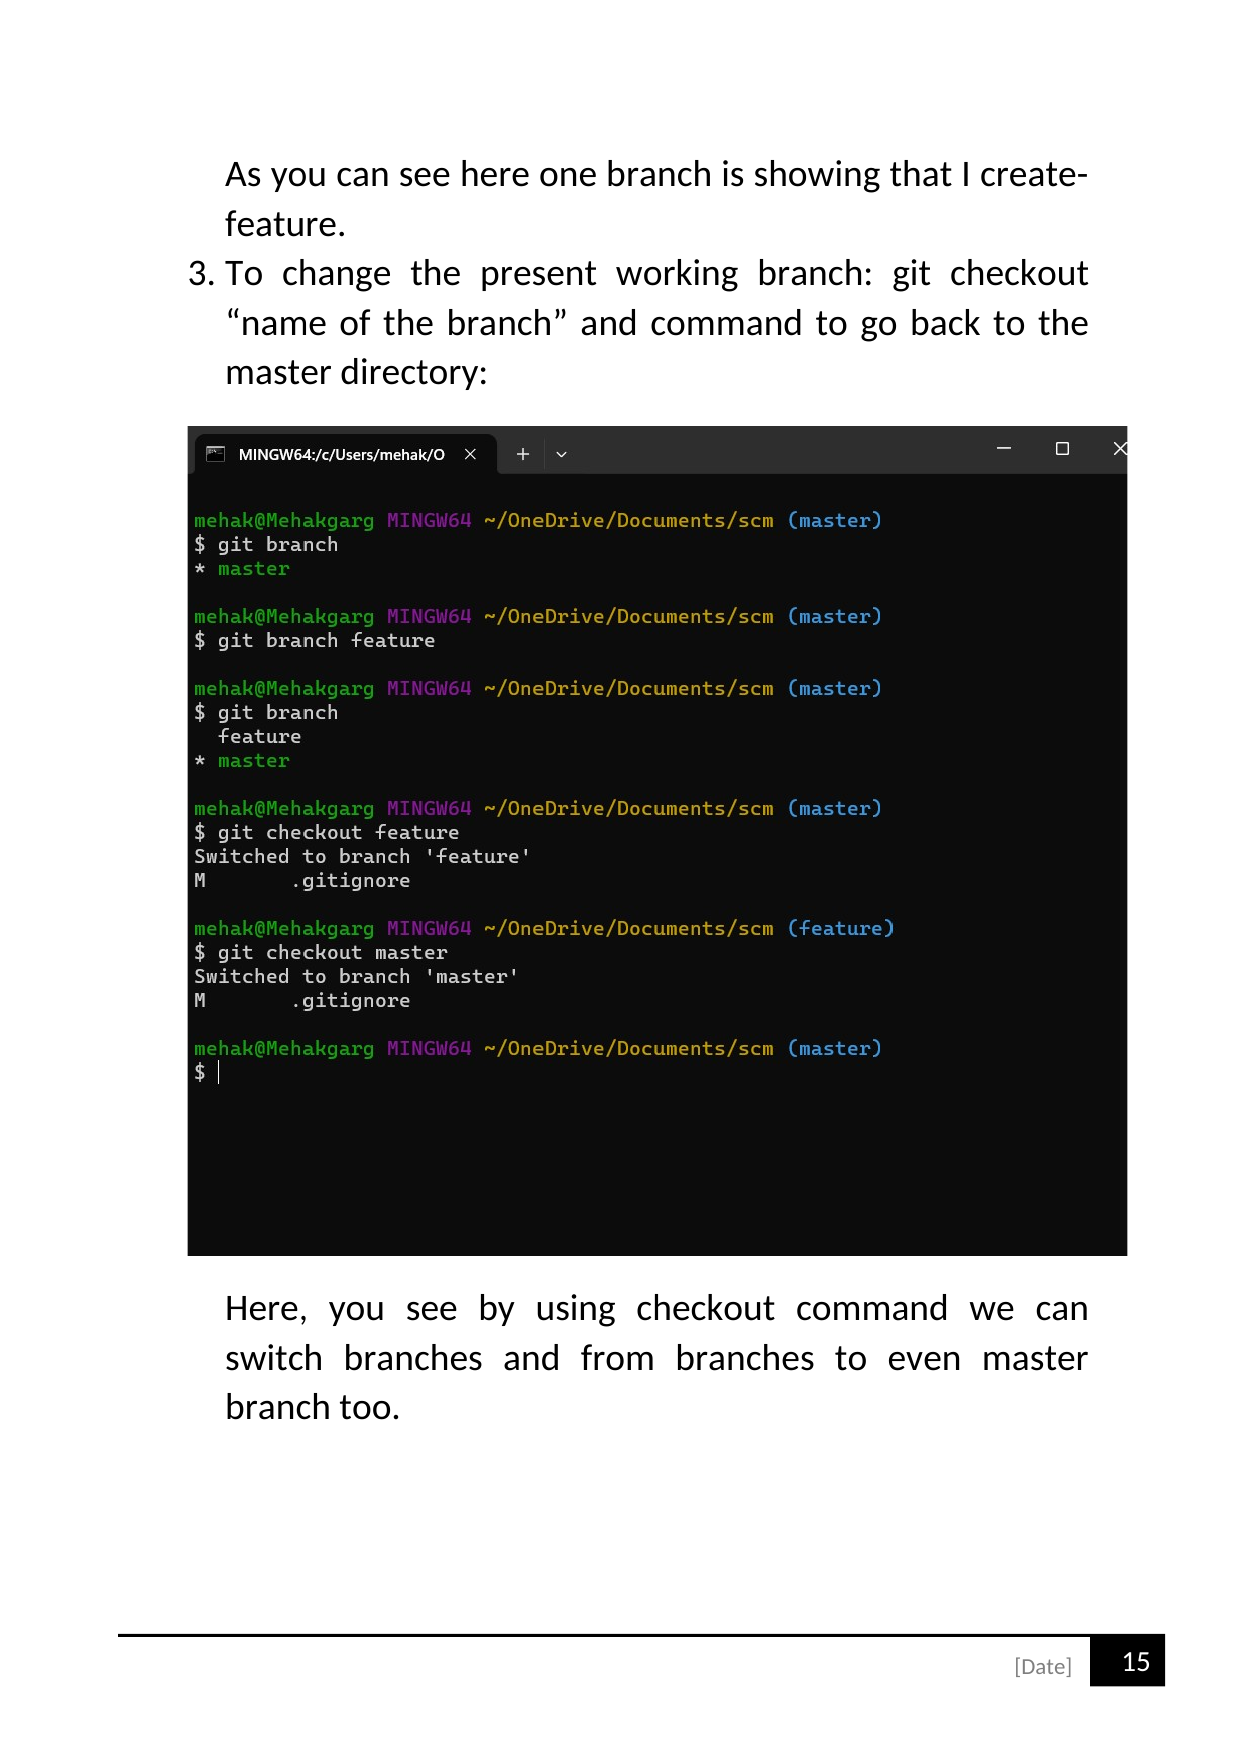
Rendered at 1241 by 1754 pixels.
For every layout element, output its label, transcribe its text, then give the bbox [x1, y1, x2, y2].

list As you can see here one branch is showing that I create- feature. [225, 150, 1090, 245]
list To change the present working branch: git checkout “name of the branch” and command to go back to the master directory: [187, 249, 1090, 394]
picture [187, 426, 1128, 1256]
list Here, you see by using checkout command we can switch branches and from branches to even master branch too. [225, 1284, 1090, 1429]
